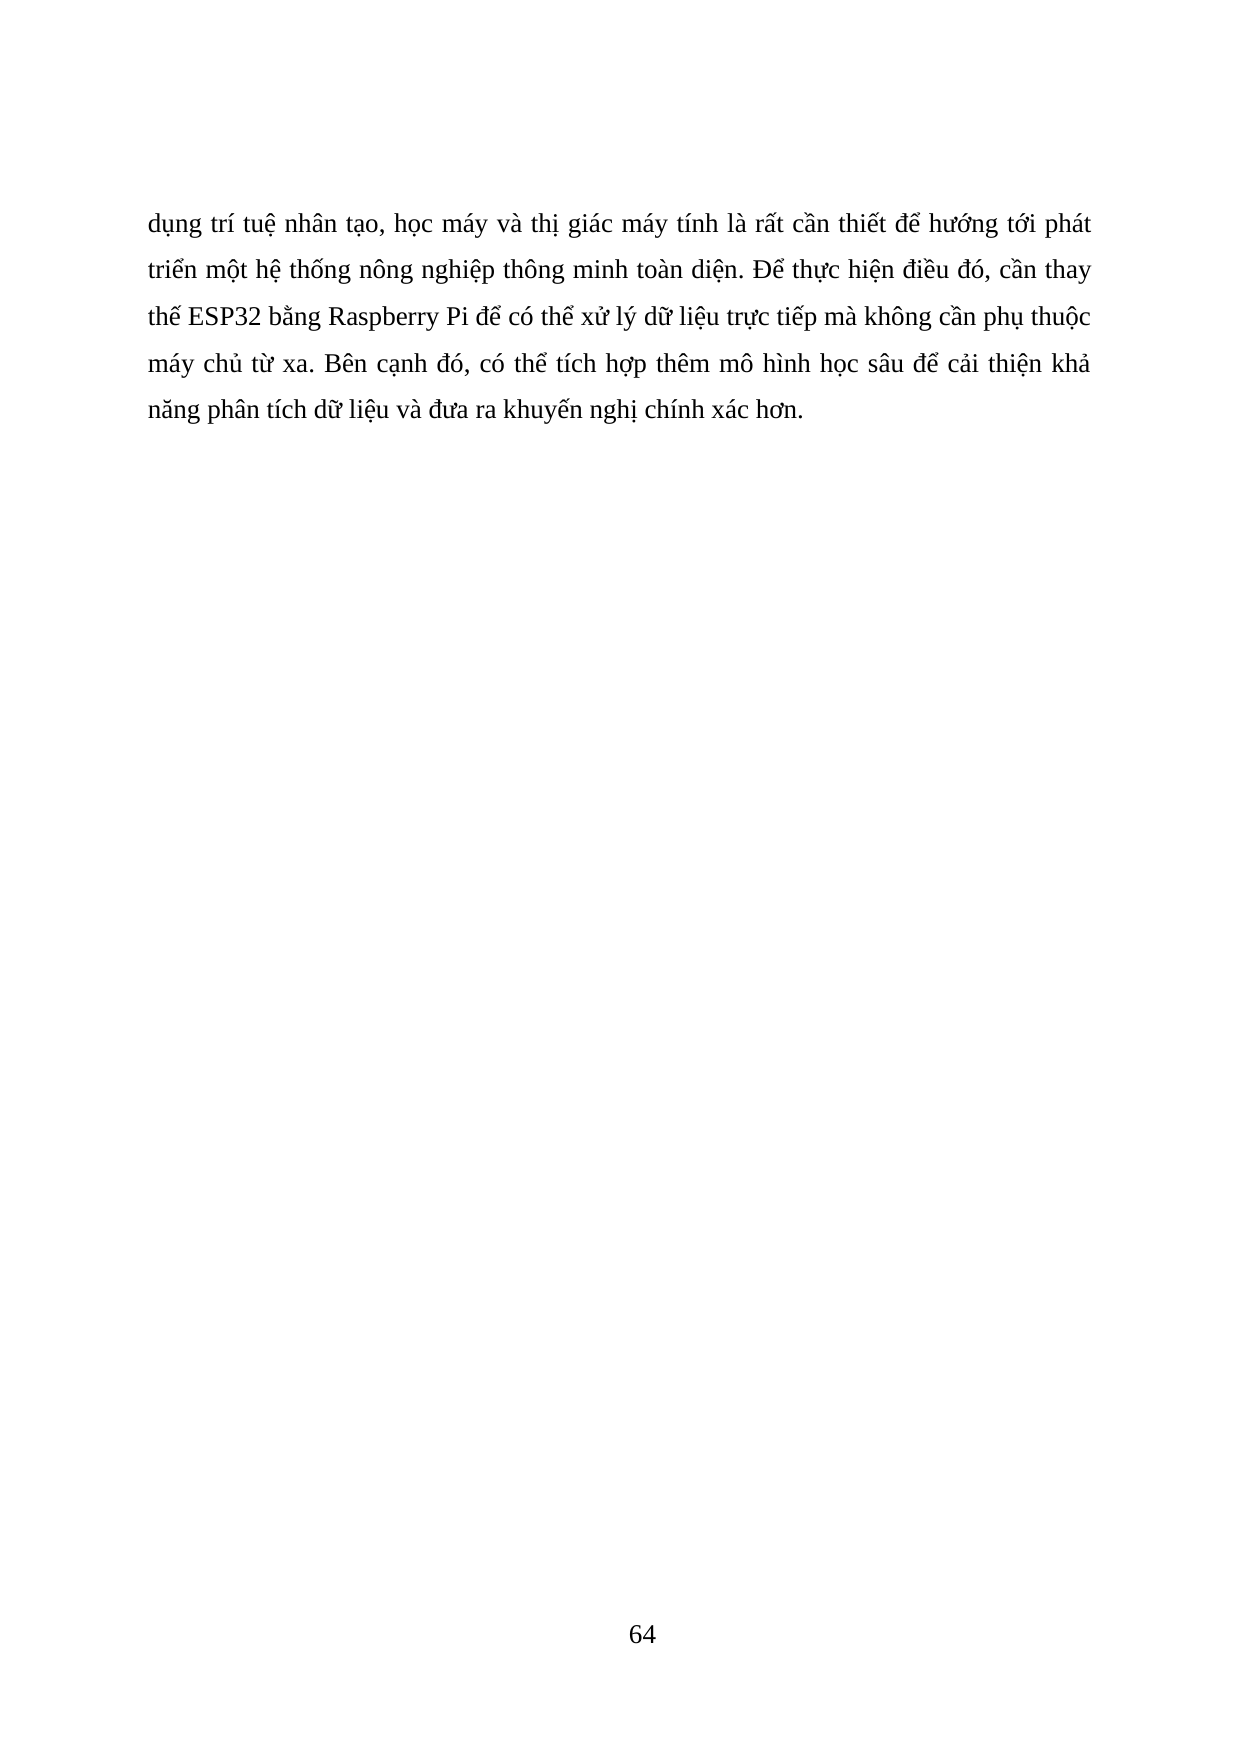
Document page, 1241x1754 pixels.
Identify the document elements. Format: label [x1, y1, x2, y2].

text [148, 207, 1092, 424]
